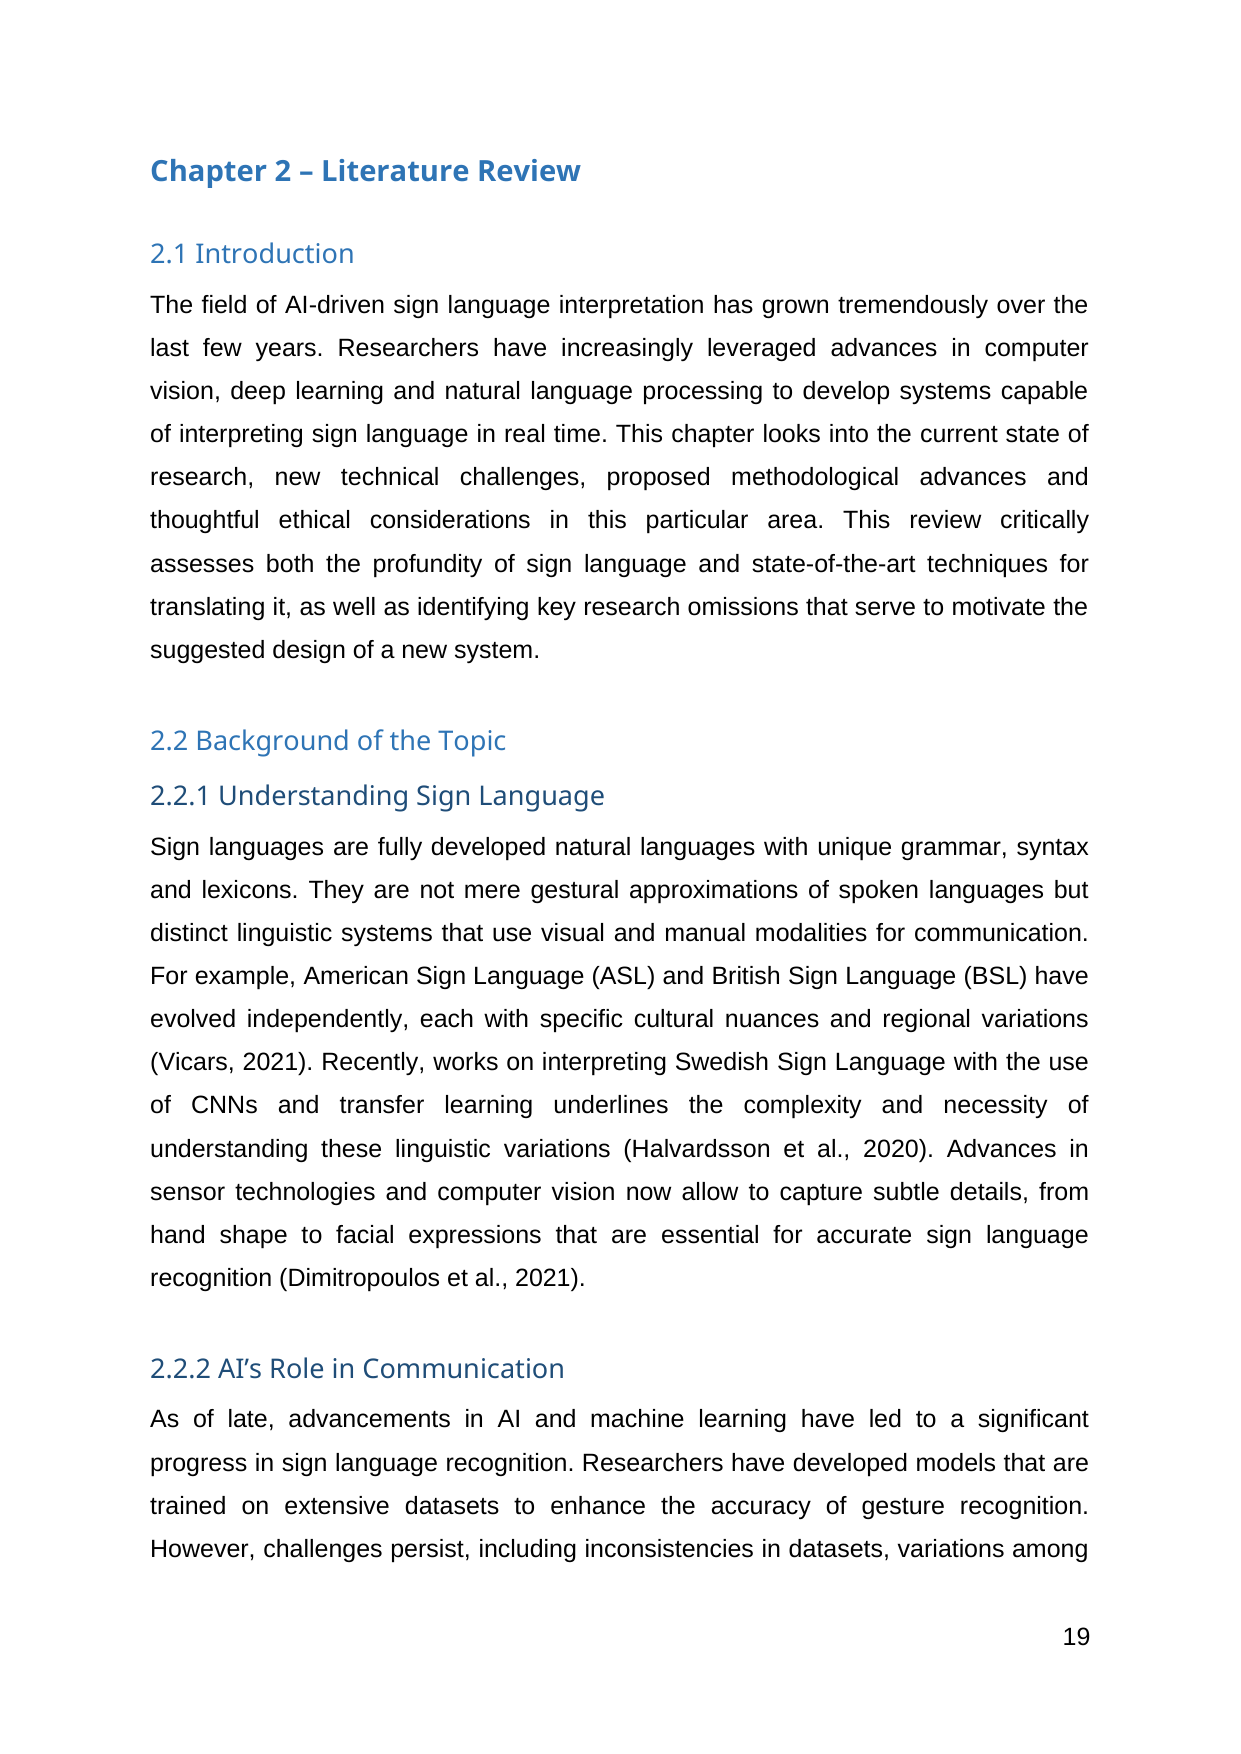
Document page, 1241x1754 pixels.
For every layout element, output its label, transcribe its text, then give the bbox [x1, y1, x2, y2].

subtitle 2.2.2 AI’s Role in Communication [150, 1349, 1090, 1386]
subtitle 2.2.1 Understanding Sign Language [150, 776, 1090, 813]
subtitle – Literature Review [150, 150, 1090, 190]
text The field of AI-driven sign language interpretation has grown tremendously over the last few years. Researchers have increasingly leveraged advances in computer vision, deep learning and natural language processing to develop systems capable of interpreting sign language in real time. This chapter looks into the current state of research, new technical challenges, proposed methodological advances and thoughtful ethical considerations in this particular area. This review critically assesses both the profundity of sign language and state-of-the-art techniques for translating it, as well as identifying key research omissions that serve to motivate the suggested design of a new system. [150, 290, 1090, 663]
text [150, 1404, 1090, 1563]
subtitle 2.1 Introduction [150, 234, 1090, 271]
subtitle 2.2 Background of the Topic [150, 721, 1090, 758]
text Sign languages are fully developed natural languages with unique grammar, syntax and lexicons. They are not mere gestural approximations of spoken languages but distinct linguistic systems that use visual and manual modalities for communication. For example, American Sign Language (ASL) and British Sign Language (BSL) have evolved independently, each with specific cultural nuances and regional variations (Vicars, 2021). Recently, works on interpreting Swedish Sign Language with the use of CNNs and transfer learning underlines the complexity and necessity of understanding these linguistic variations (Halvardsson et al., 2020). Advances in sensor technologies and computer vision now allow to capture subtle details, from hand shape to facial expressions that are essential for accurate sign language recognition (Dimitropoulos et al., 2021). [150, 832, 1090, 1292]
